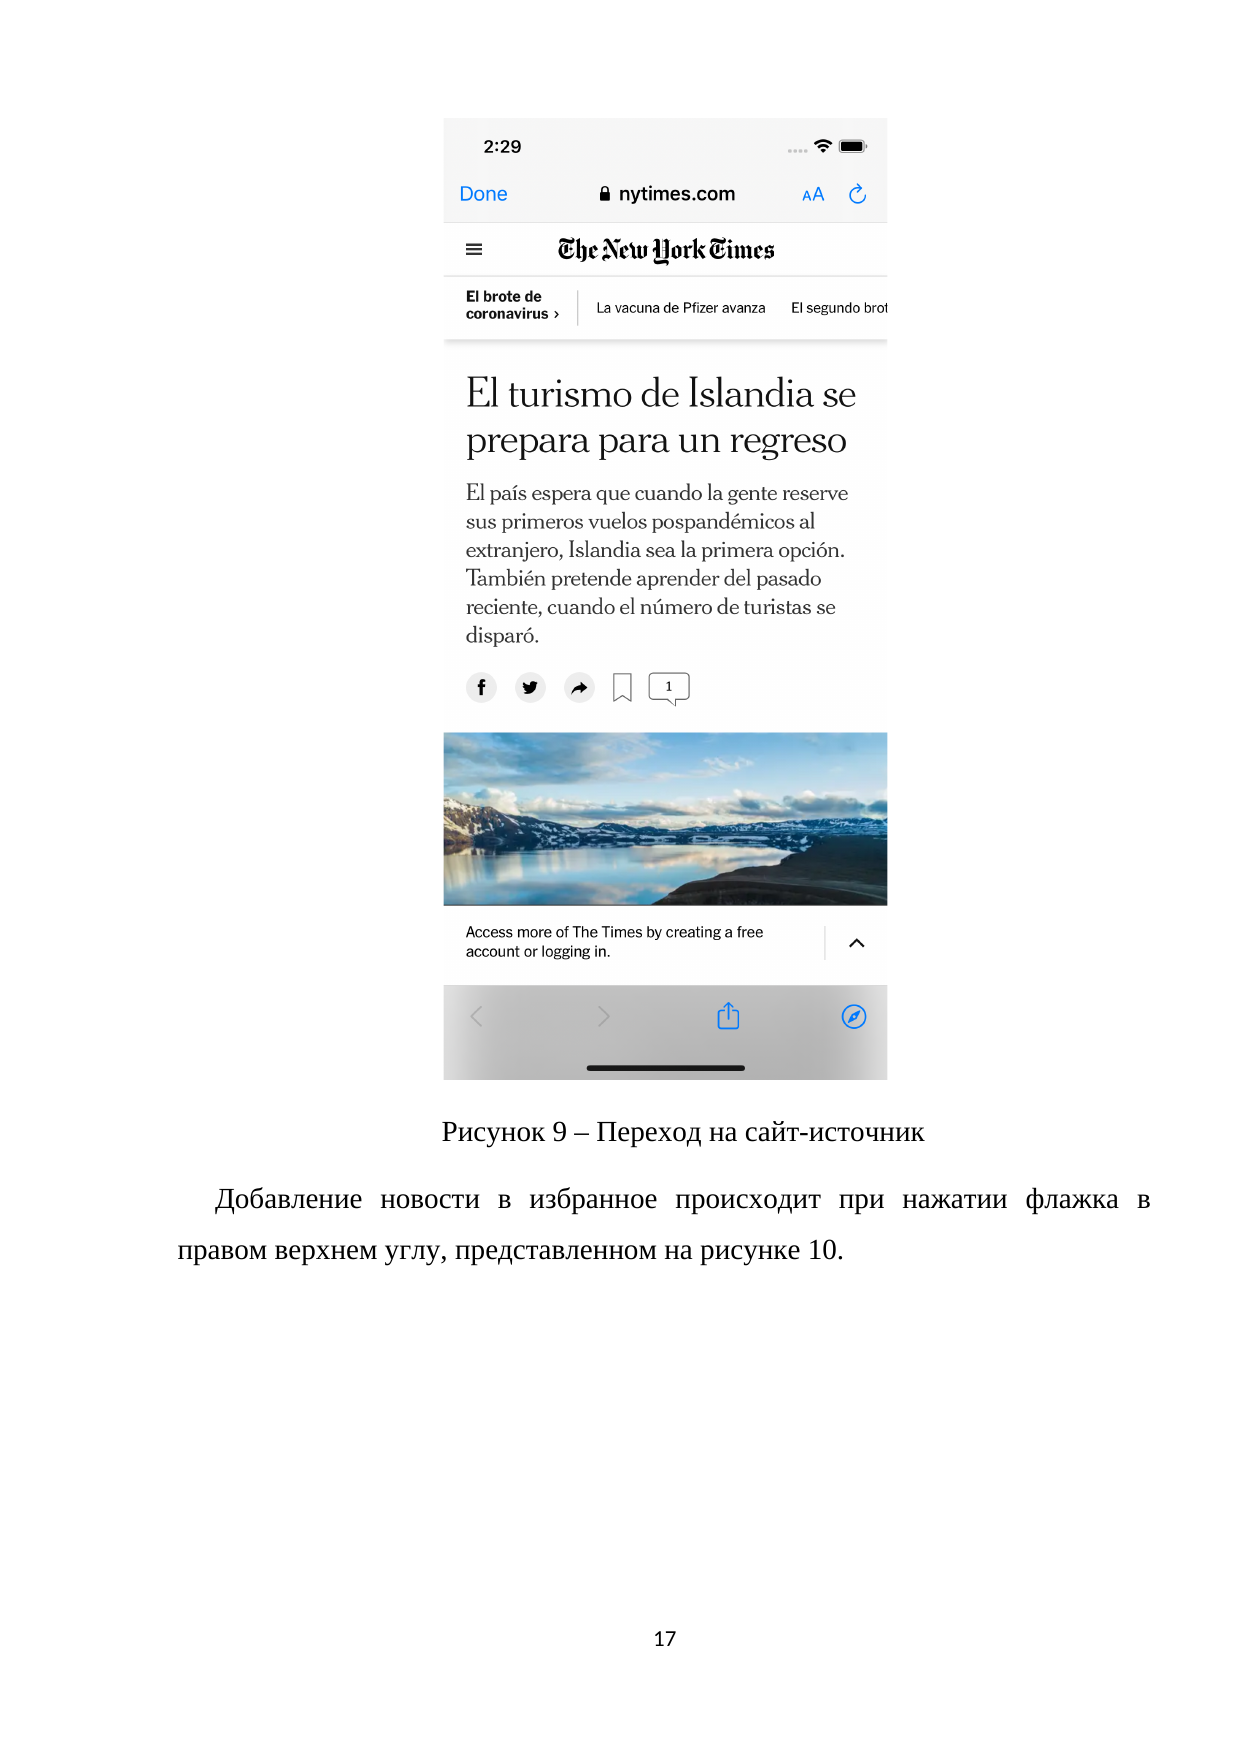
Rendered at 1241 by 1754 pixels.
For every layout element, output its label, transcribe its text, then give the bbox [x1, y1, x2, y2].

text Добавление новости в избранное происходит при нажатии флажка в правом верхнем углу, представленном на рисунке 10. [177, 1181, 1152, 1265]
picture [443, 118, 888, 1080]
text Рисунок 9 – Переход на сайт-источник [215, 1114, 1152, 1147]
